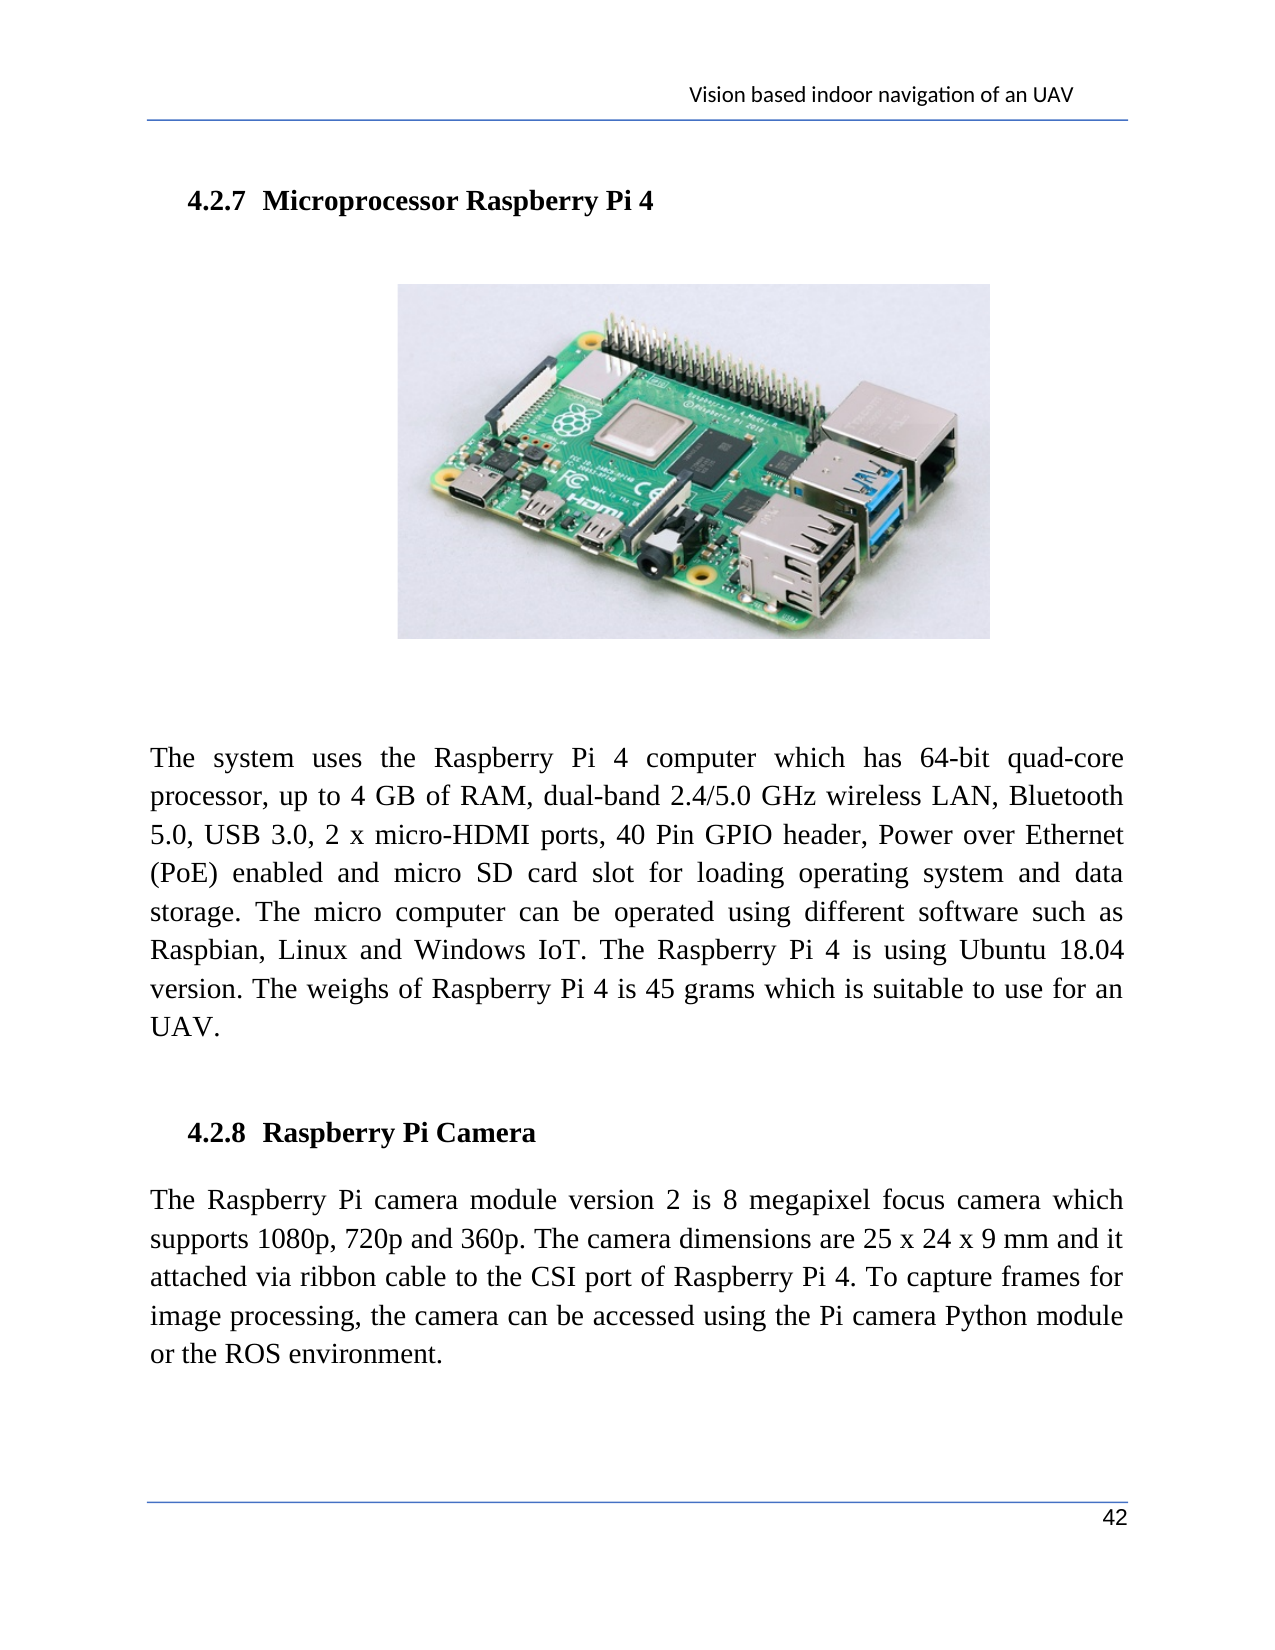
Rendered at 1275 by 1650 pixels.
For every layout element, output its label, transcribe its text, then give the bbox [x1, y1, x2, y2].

picture [397, 284, 990, 639]
text The Raspberry Pi camera module version 2 is 8 megapixel focus camera which supports 1080p, 720p and 360p. The camera dimensions are 25 x 24 x 9 mm and it attached via ribbon cable to the CSI port of Raspberry Pi 4. To capture frames for image processing, the camera can be accessed using the Pi camera Python module or the ROS environment. [150, 1182, 1125, 1370]
list Microprocessor Raspberry Pi 4 [187, 183, 1125, 217]
text The system uses the Raspberry Pi 4 computer which has 64-bit quad-core processor, up to 4 GB of RAM, dual-band 2.4/5.0 GHz wireless LAN, Bluetooth 5.0, USB 3.0, 2 x micro-HDMI ports, 40 Pin GPIO header, Power over Ethernet (PoE) enabled and micro SD card slot for loading operating system and data storage. The micro computer can be operated using different software such as Raspbian, Linux and Windows IoT. The Raspberry Pi 4 is using Ubuntu 18.04 version. The weighs of Raspberry Pi 4 is 45 grams which is suitable to use for an UAV. [150, 740, 1125, 1043]
list Raspberry Pi Camera [187, 1115, 1125, 1149]
